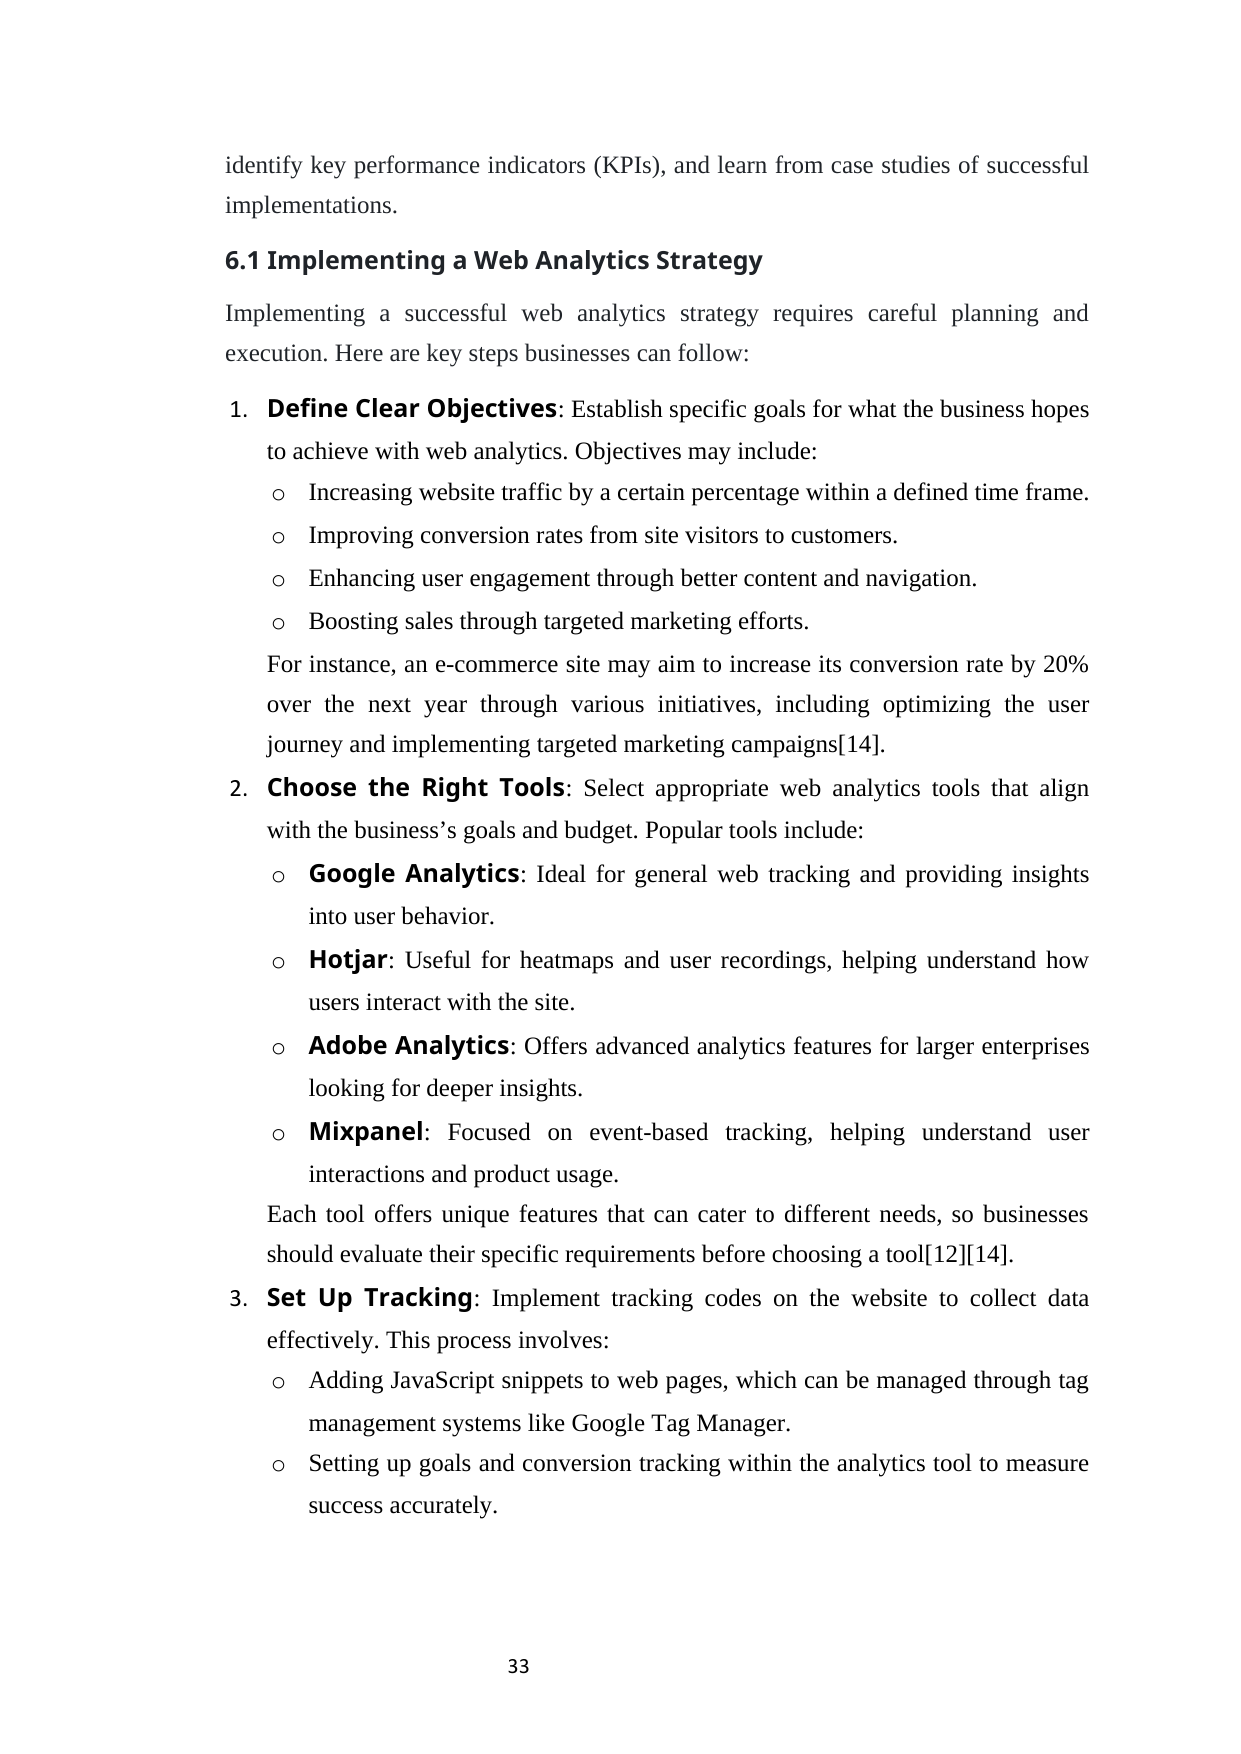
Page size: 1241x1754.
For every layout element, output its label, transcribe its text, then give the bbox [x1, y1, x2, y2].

list Set Up Tracking: Implement tracking codes on the website to collect data effectively. This process involves: [229, 1279, 1090, 1354]
list Boosting sales through targeted marketing efforts. [271, 606, 1090, 637]
text 6.1 Implementing a Web Analytics Strategy [225, 243, 1090, 277]
list Enhancing user engagement through better content and navigation. [271, 563, 1090, 594]
text For instance, an e-commerce site may aim to increase its conversion rate by 20% over the next year through various initiatives, including optimizing the user journey and implementing targeted marketing campaigns[14]. [267, 649, 1090, 758]
list Mixpanel: Focused on event-based tracking, helping understand user interactions and product usage. [271, 1113, 1090, 1188]
list Improving conversion rates from site visitors to customers. [271, 520, 1090, 551]
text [225, 150, 1090, 219]
text Each tool offers unique features that can cater to different needs, so businesses should evaluate their specific requirements before choosing a tool[12][14]. [267, 1199, 1090, 1268]
list Google Analytics: Ideal for general web tracking and providing insights into user behavior. [271, 855, 1090, 930]
list Choose the Right Tools: Select appropriate web analytics tools that align with the business’s goals and budget. Popular tools include: [229, 770, 1090, 844]
list Hotjar: Useful for heatmaps and user recordings, helping understand how users interact with the site. [271, 941, 1090, 1016]
text Implementing a successful web analytics strategy requires careful planning and execution. Here are key steps businesses can follow: [225, 298, 1090, 367]
list Define Clear Objectives: Establish specific goals for what the business hopes to achieve with web analytics. Objectives may include: [229, 391, 1090, 465]
list Adobe Analytics: Offers advanced analytics features for larger enterprises looking for deeper insights. [271, 1027, 1090, 1102]
list Adding JavaScript snippets to web pages, which can be managed through tag management systems like Google Tag Manager. [271, 1365, 1090, 1436]
list Setting up goals and conversion tracking within the analytics tool to measure success accurately. [271, 1448, 1090, 1519]
list Increasing website traffic by a certain percentage within a defined time frame. [271, 477, 1090, 507]
